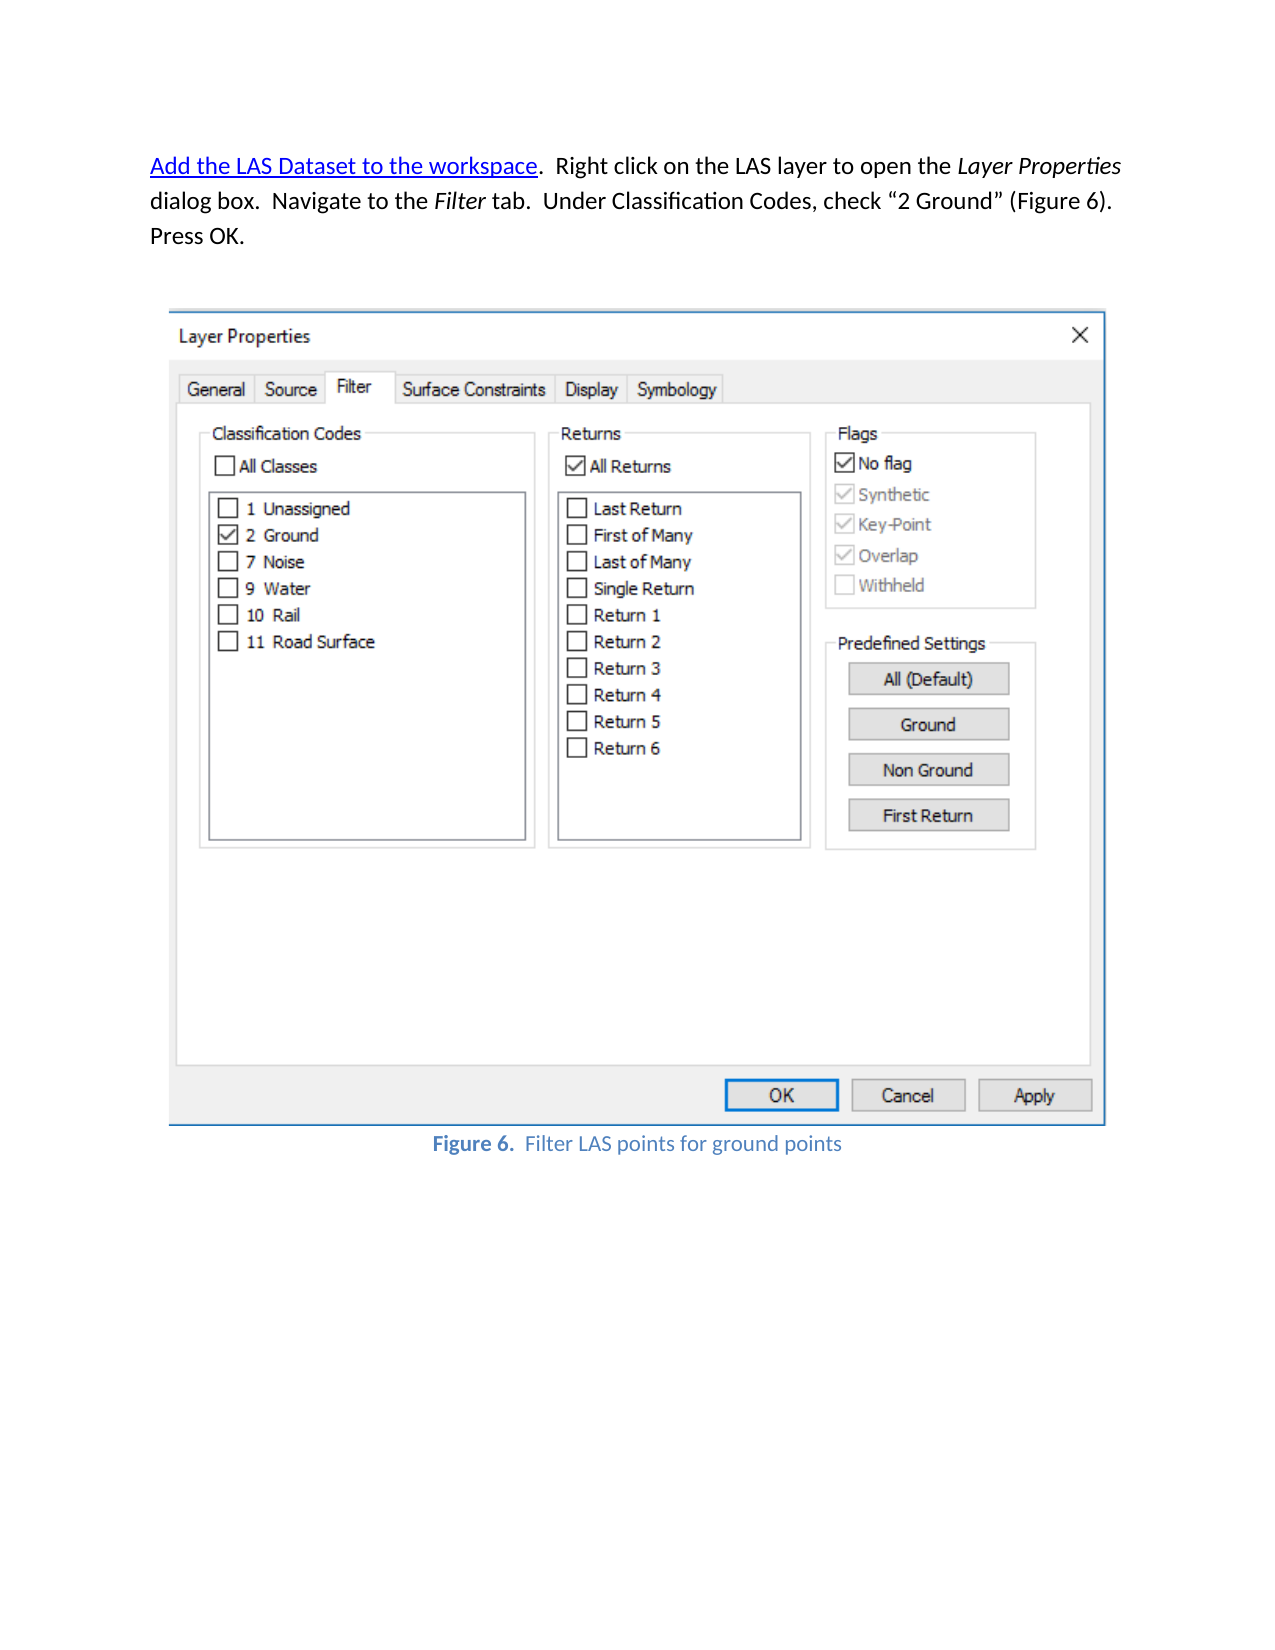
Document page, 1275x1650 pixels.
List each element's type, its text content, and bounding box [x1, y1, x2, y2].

text Add the LAS Dataset to the workspace. Right click on the LAS layer to open the Layer Properties dialog box. Navigate to the Filter tab. Under Classification Codes, check “2 Ground” (Figure 6). Press OK. [150, 150, 1125, 251]
picture [168, 308, 1107, 1126]
text Figure 6. Filter LAS points for ground points [150, 1129, 1125, 1157]
